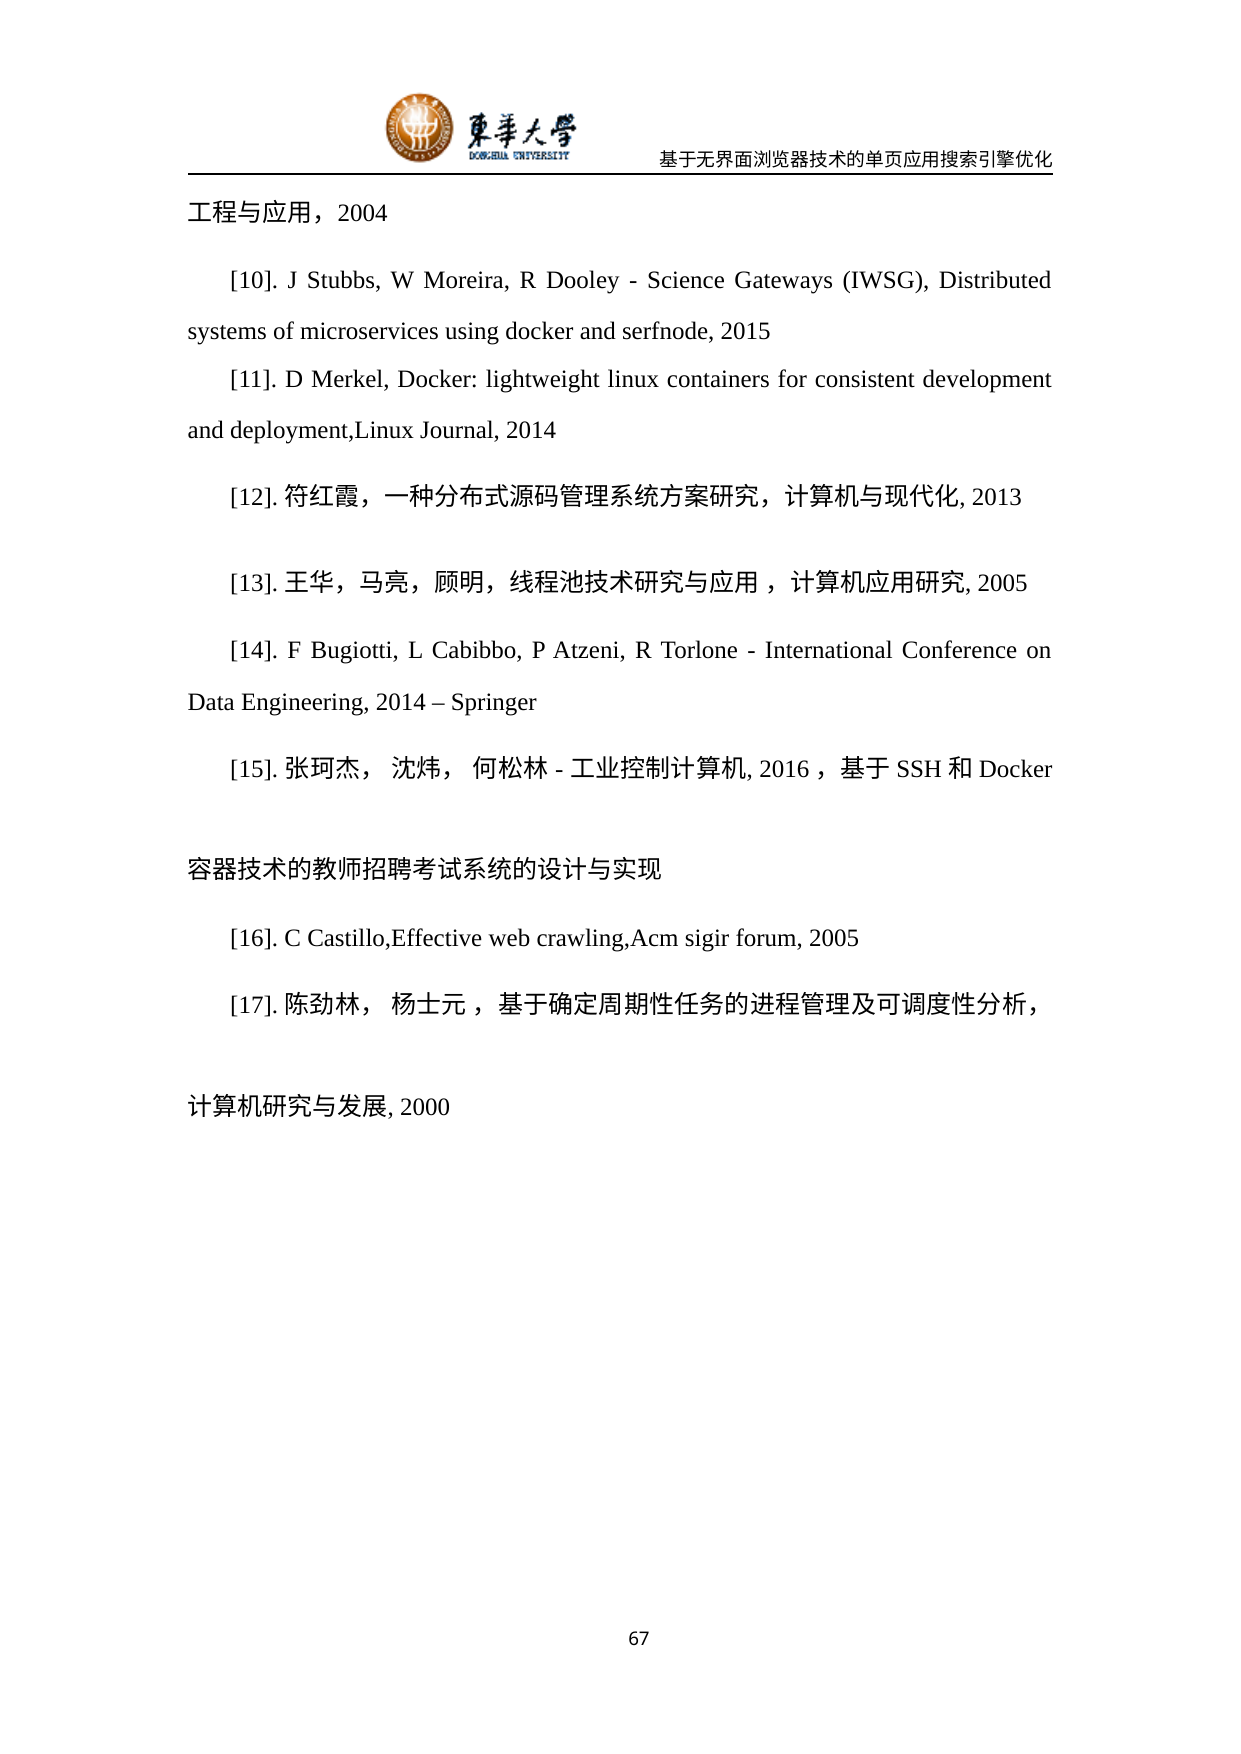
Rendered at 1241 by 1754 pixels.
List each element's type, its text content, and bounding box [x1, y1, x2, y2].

text [11]. D Merkel, Docker: lightweight linux containers for consistent development and deployment,Linux Journal, 2014 [187, 362, 1053, 447]
text [17]. 陈劲林， 杨士元 ，基于确定周期性任务的进程管理及可调度性分析，计算机研究与发展, 2000 [187, 968, 1053, 1138]
text [16]. C Castillo,Effective web crawling,Acm sigir forum, 2005 [187, 920, 1053, 954]
text [12]. 符红霞，一种分布式源码管理系统方案研究，计算机与现代化, 2013 [187, 461, 1053, 529]
picture [382, 88, 581, 166]
text [13]. 王华，马亮，顾明，线程池技术研究与应用 ，计算机应用研究, 2005 [187, 547, 1053, 615]
text [10]. J Stubbs, W Moreira, R Dooley - Science Gateways (IWSG), Distributed systems of microservices using docker and serfnode, 2015 [187, 262, 1053, 347]
text [14]. F Bugiotti, L Cabibbo, P Atzeni, R Torlone - International Conference on Data Engineering, 2014 – Springer [187, 633, 1053, 718]
text [9]. 王霜，修保新，肖卫东，Web 服务器集群的负载均衡算法研究，计算机工程与应用，2004 [187, 176, 1053, 244]
text [15]. 张珂杰， 沈炜， 何松林 - 工业控制计算机, 2016 ，基于SSH 和Docker 容器技术的教师招聘考试系统的设计与实现 [187, 732, 1053, 902]
